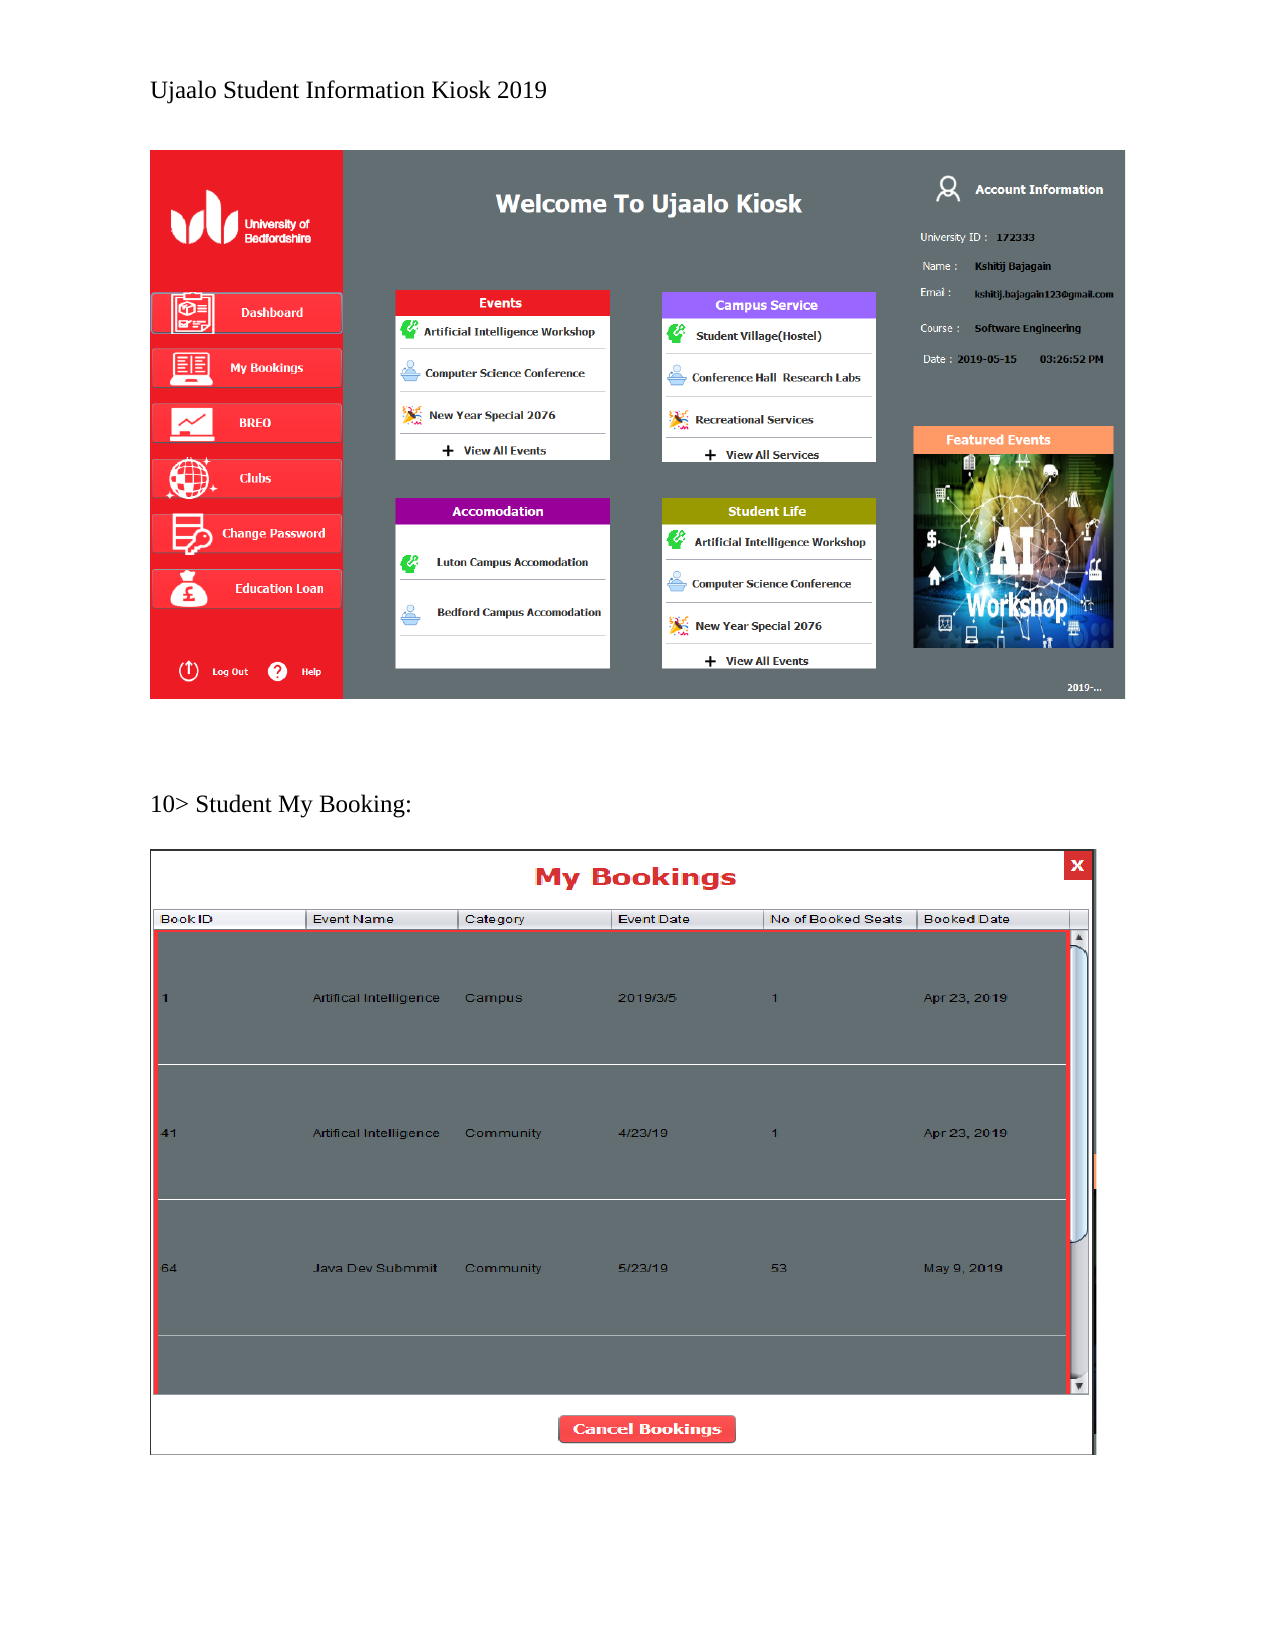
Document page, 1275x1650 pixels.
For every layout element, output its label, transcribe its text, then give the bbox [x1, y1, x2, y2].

picture [150, 150, 1125, 699]
text 10> Student My Booking: [150, 789, 1125, 818]
picture [150, 849, 1097, 1455]
